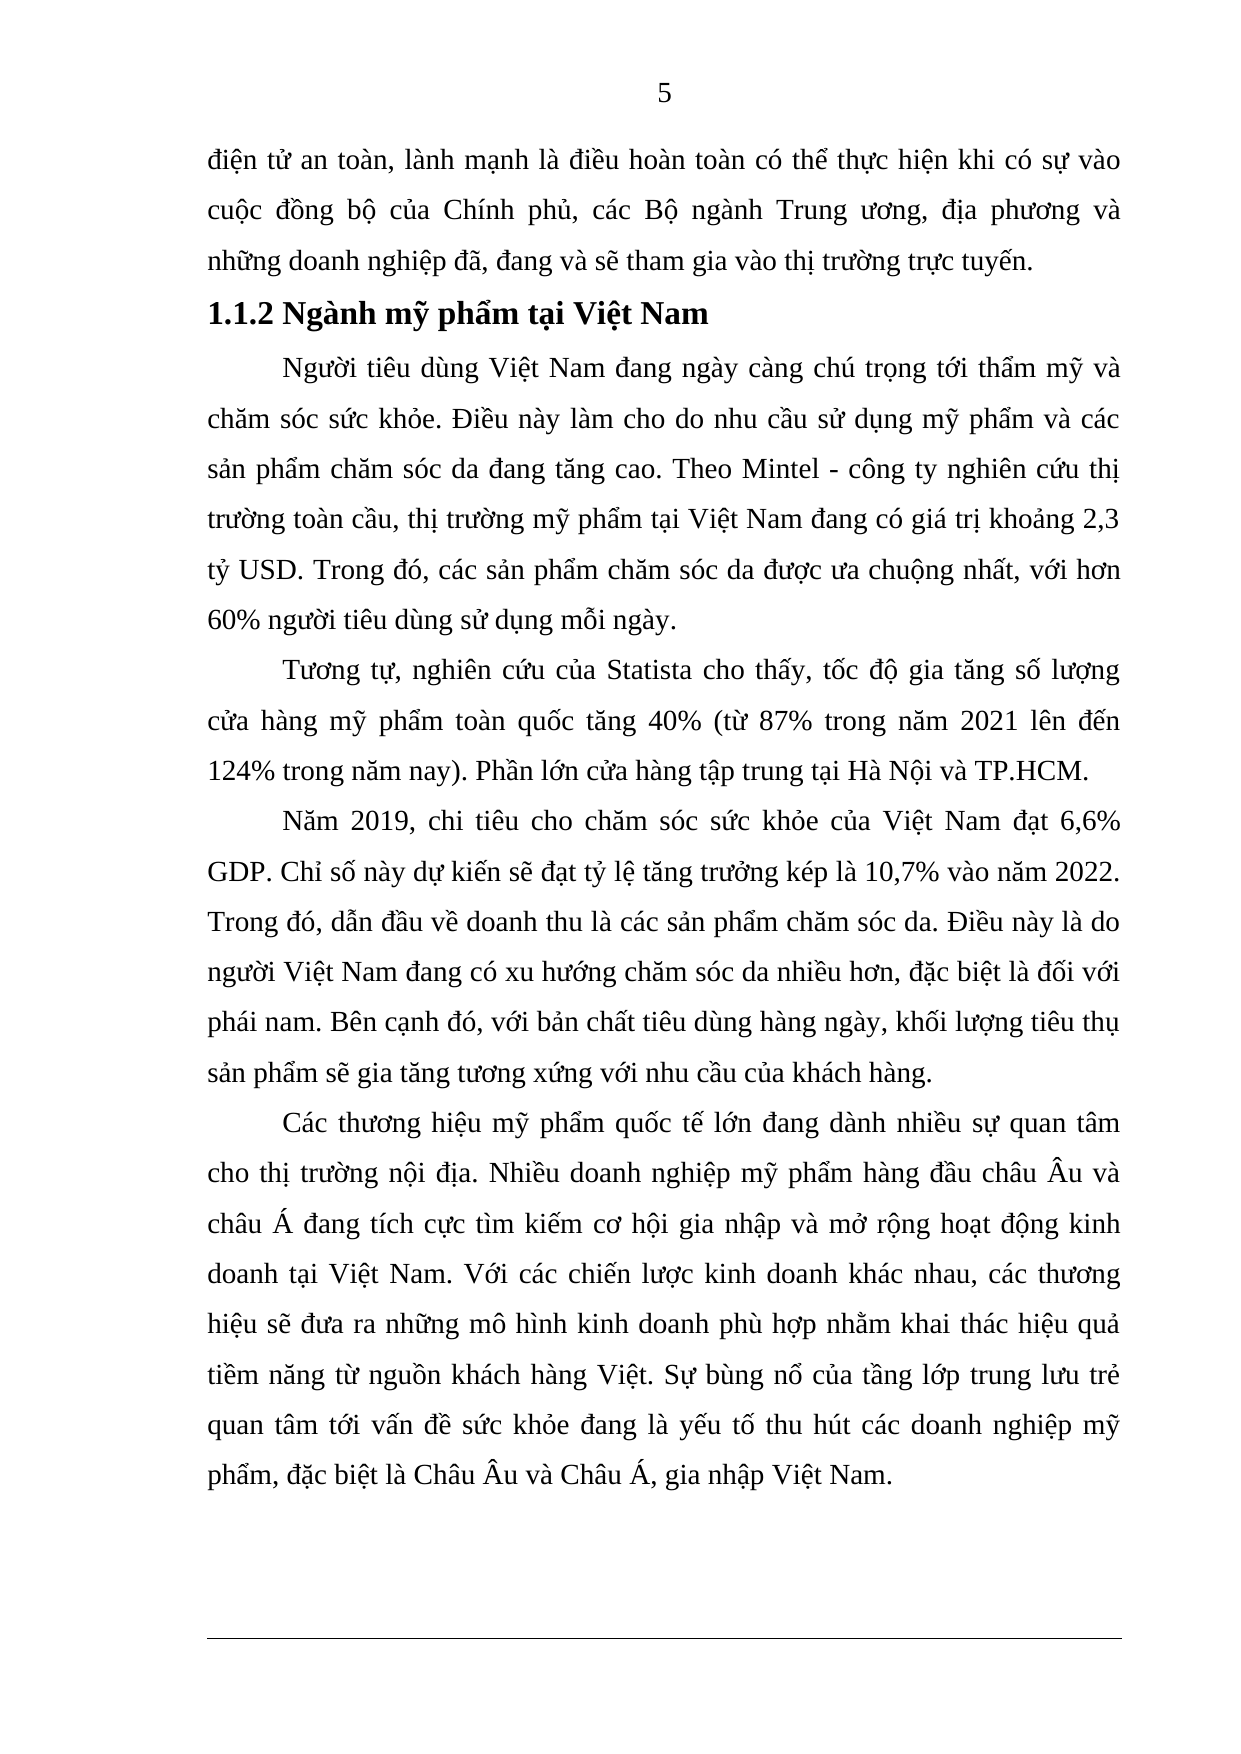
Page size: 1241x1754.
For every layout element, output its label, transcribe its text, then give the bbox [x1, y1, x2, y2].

subtitle Ngành mỹ phẩm tại Việt Nam [207, 293, 1122, 331]
text Tương tự, nghiên cứu của Statista cho thấy, tốc độ gia tăng số lượng cửa hàng mỹ phẩm toàn quốc tăng 40% (từ 87% trong năm 2021 lên đến 124% trong năm nay). Phần lớn cửa hàng tập trung tại Hà Nội và TP.HCM. [207, 652, 1122, 787]
text Các thương hiệu mỹ phẩm quốc tế lớn đang dành nhiều sự quan tâm cho thị trường nội địa. Nhiều doanh nghiệp mỹ phẩm hàng đầu châu Âu và châu Á đang tích cực tìm kiếm cơ hội gia nhập và mở rộng hoạt động kinh doanh tại Việt Nam. Với các chiến lược kinh doanh khác nhau, các thương hiệu sẽ đưa ra những mô hình kinh doanh phù hợp nhằm khai thác hiệu quả tiềm năng từ nguồn khách hàng Việt. Sự bùng nổ của tầng lớp trung lưu trẻ quan tâm tới vấn đề sức khỏe đang là yếu tố thu hút các doanh nghiệp mỹ phẩm, đặc biệt là Châu Âu và Châu Á, gia nhập Việt Nam. [207, 1105, 1122, 1491]
text Năm 2019, chi tiêu cho chăm sóc sức khỏe của Việt Nam đạt 6,6% GDP. Chỉ số này dự kiến sẽ đạt tỷ lệ tăng trưởng kép là 10,7% vào năm 2022. Trong đó, dẫn đầu về doanh thu là các sản phẩm chăm sóc da. Điều này là do người Việt Nam đang có xu hướng chăm sóc da nhiều hơn, đặc biệt là đối với phái nam. Bên cạnh đó, với bản chất tiêu dùng hàng ngày, khối lượng tiêu thụ sản phẩm sẽ gia tăng tương xứng với nhu cầu của khách hàng. [207, 803, 1122, 1088]
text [207, 142, 1122, 276]
text Người tiêu dùng Việt Nam đang ngày càng chú trọng tới thẩm mỹ và chăm sóc sức khỏe. Điều này làm cho do nhu cầu sử dụng mỹ phẩm và các sản phẩm chăm sóc da đang tăng cao. Theo Mintel - công ty nghiên cứu thị trường toàn cầu, thị trường mỹ phẩm tại Việt Nam đang có giá trị khoảng 2,3 tỷ USD. Trong đó, các sản phẩm chăm sóc da được ưa chuộng nhất, với hơn 60% người tiêu dùng sử dụng mỗi ngày. [207, 351, 1122, 636]
